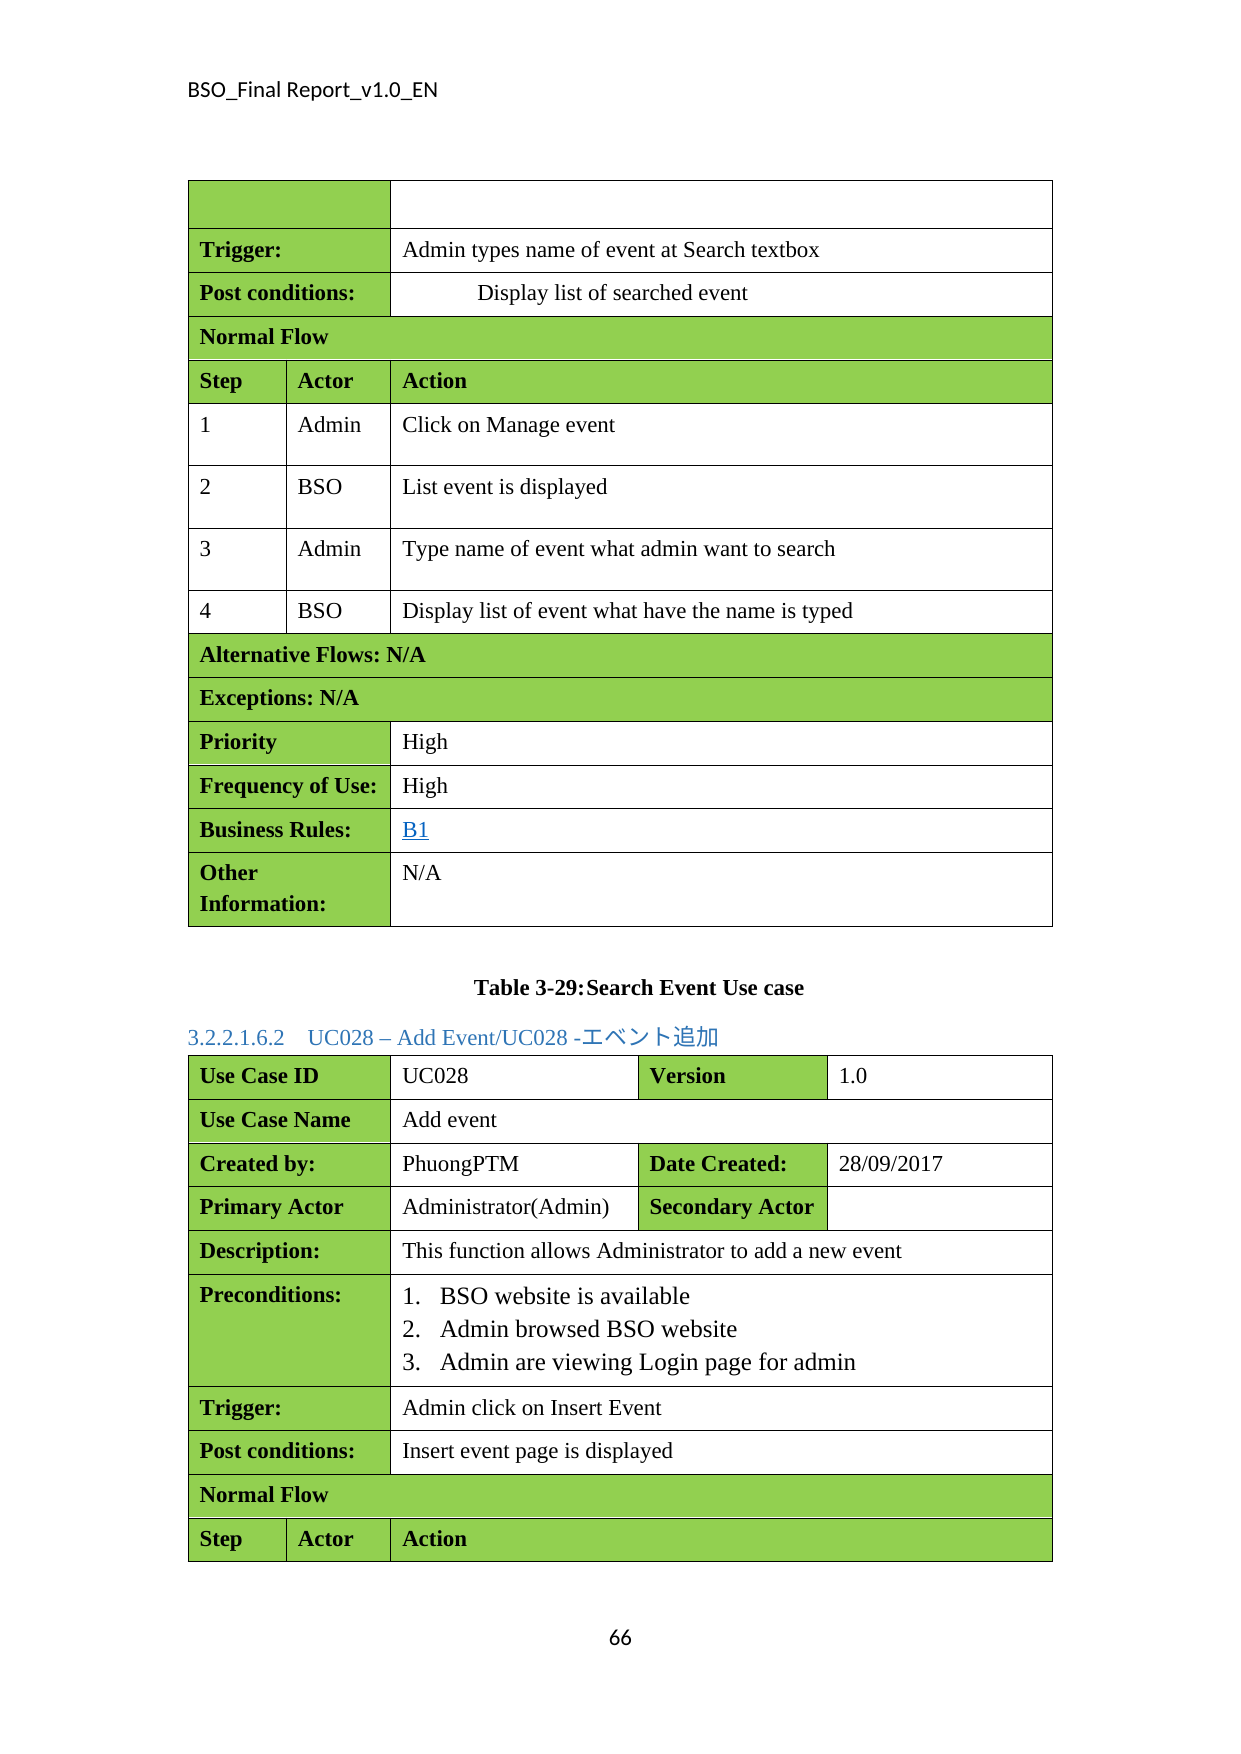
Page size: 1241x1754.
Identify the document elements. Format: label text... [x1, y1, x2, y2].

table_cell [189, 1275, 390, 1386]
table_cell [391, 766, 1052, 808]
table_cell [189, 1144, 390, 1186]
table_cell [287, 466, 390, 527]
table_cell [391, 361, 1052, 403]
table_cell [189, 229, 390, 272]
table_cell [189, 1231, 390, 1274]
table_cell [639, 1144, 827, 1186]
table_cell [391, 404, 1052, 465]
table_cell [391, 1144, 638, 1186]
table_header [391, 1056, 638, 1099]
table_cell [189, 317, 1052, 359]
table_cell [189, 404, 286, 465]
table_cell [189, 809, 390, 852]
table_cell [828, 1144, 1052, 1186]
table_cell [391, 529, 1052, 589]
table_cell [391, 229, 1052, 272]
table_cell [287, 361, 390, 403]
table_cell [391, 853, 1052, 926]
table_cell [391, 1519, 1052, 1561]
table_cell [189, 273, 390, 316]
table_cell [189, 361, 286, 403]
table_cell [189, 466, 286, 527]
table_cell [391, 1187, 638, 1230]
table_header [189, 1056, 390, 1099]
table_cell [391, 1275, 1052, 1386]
subtitle UC028 – Add Event/UC028 -エベント追加 [187, 1019, 1053, 1052]
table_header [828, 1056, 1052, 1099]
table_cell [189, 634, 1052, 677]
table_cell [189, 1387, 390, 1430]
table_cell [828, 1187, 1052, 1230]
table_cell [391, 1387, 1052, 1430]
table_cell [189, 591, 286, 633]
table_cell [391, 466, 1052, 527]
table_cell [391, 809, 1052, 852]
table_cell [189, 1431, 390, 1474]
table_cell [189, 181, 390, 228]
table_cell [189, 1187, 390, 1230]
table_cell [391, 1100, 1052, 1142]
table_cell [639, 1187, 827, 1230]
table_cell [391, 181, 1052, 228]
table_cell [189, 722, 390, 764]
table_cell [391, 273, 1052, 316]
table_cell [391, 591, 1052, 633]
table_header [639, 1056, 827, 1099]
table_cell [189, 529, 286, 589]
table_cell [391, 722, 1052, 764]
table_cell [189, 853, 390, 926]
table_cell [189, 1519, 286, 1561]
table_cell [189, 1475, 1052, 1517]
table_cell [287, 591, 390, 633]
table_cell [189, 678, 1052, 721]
text Search Event Use case [225, 974, 1053, 1000]
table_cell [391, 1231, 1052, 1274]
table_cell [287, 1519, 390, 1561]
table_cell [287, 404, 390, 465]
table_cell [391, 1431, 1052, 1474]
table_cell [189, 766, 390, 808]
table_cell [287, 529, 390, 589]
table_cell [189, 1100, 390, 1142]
